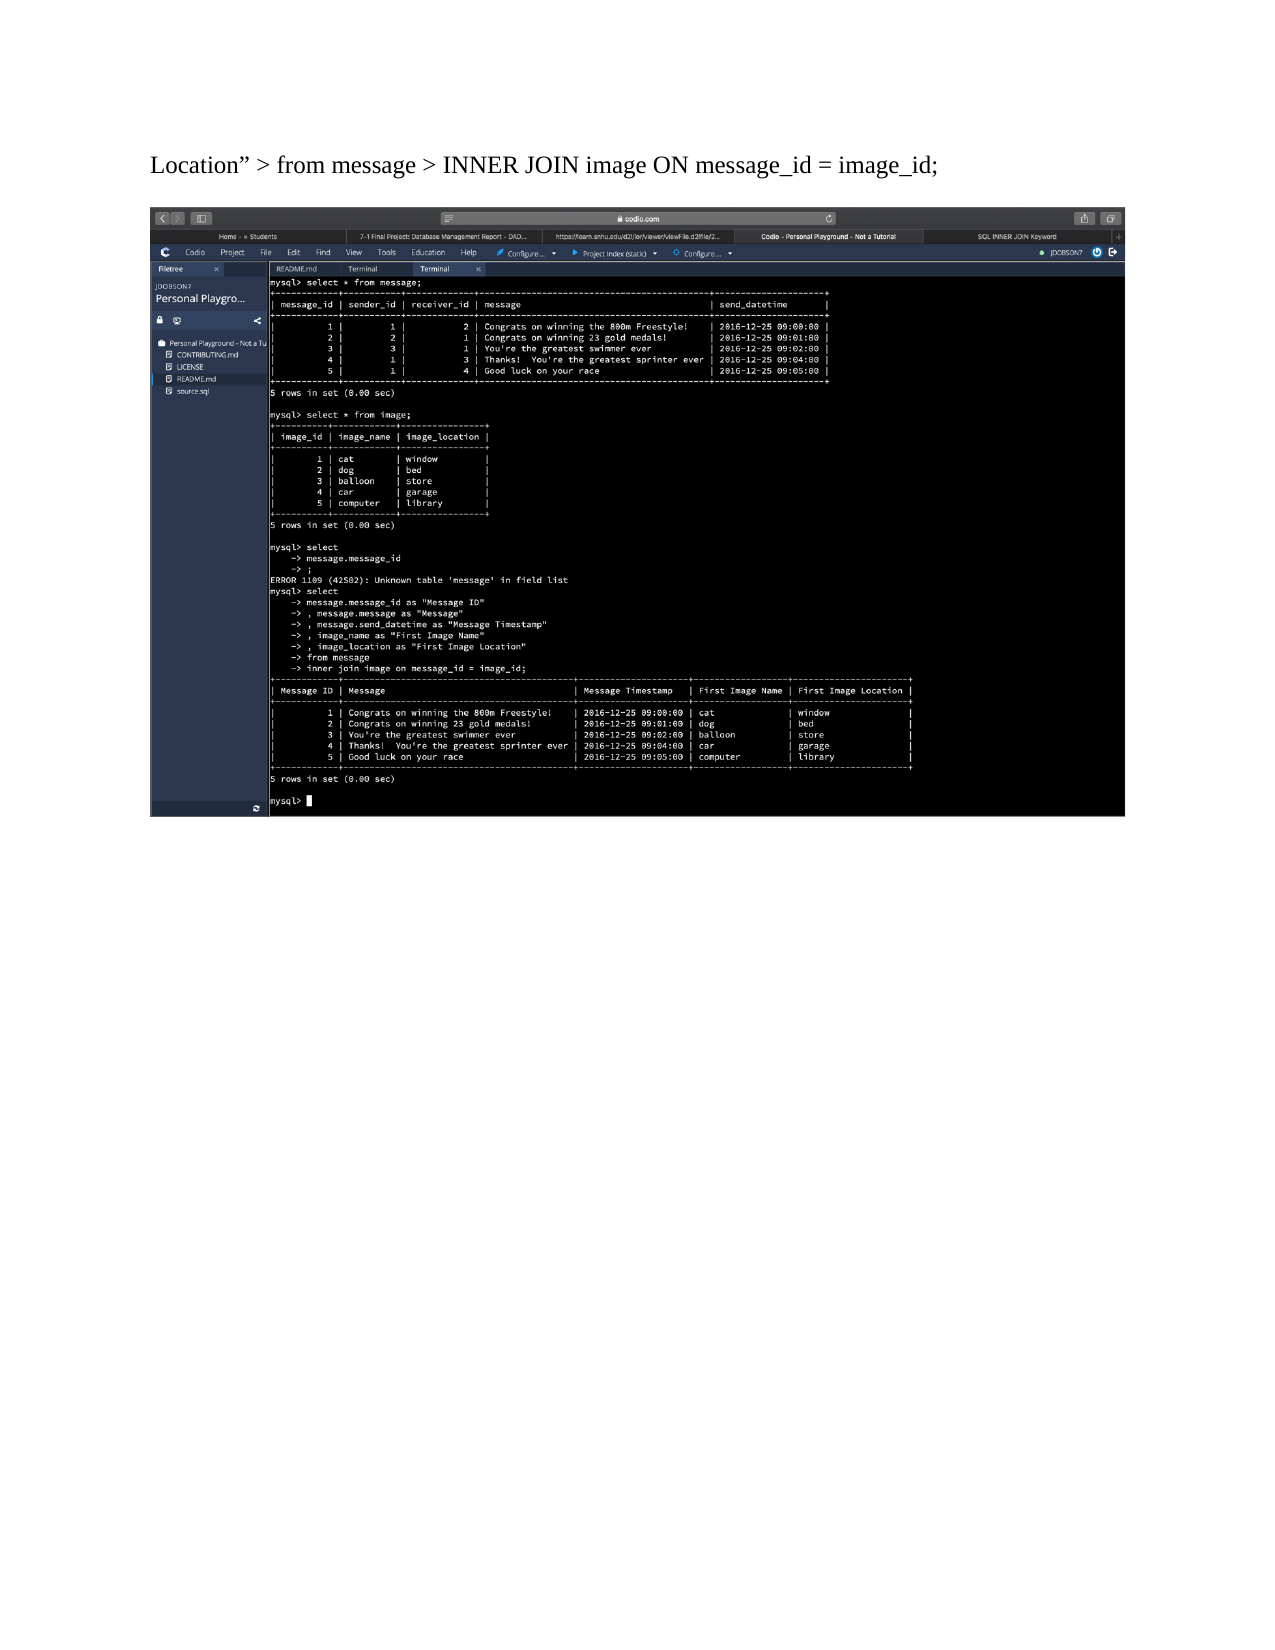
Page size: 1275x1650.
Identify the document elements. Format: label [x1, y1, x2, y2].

text [150, 150, 1125, 207]
picture [150, 207, 1125, 817]
